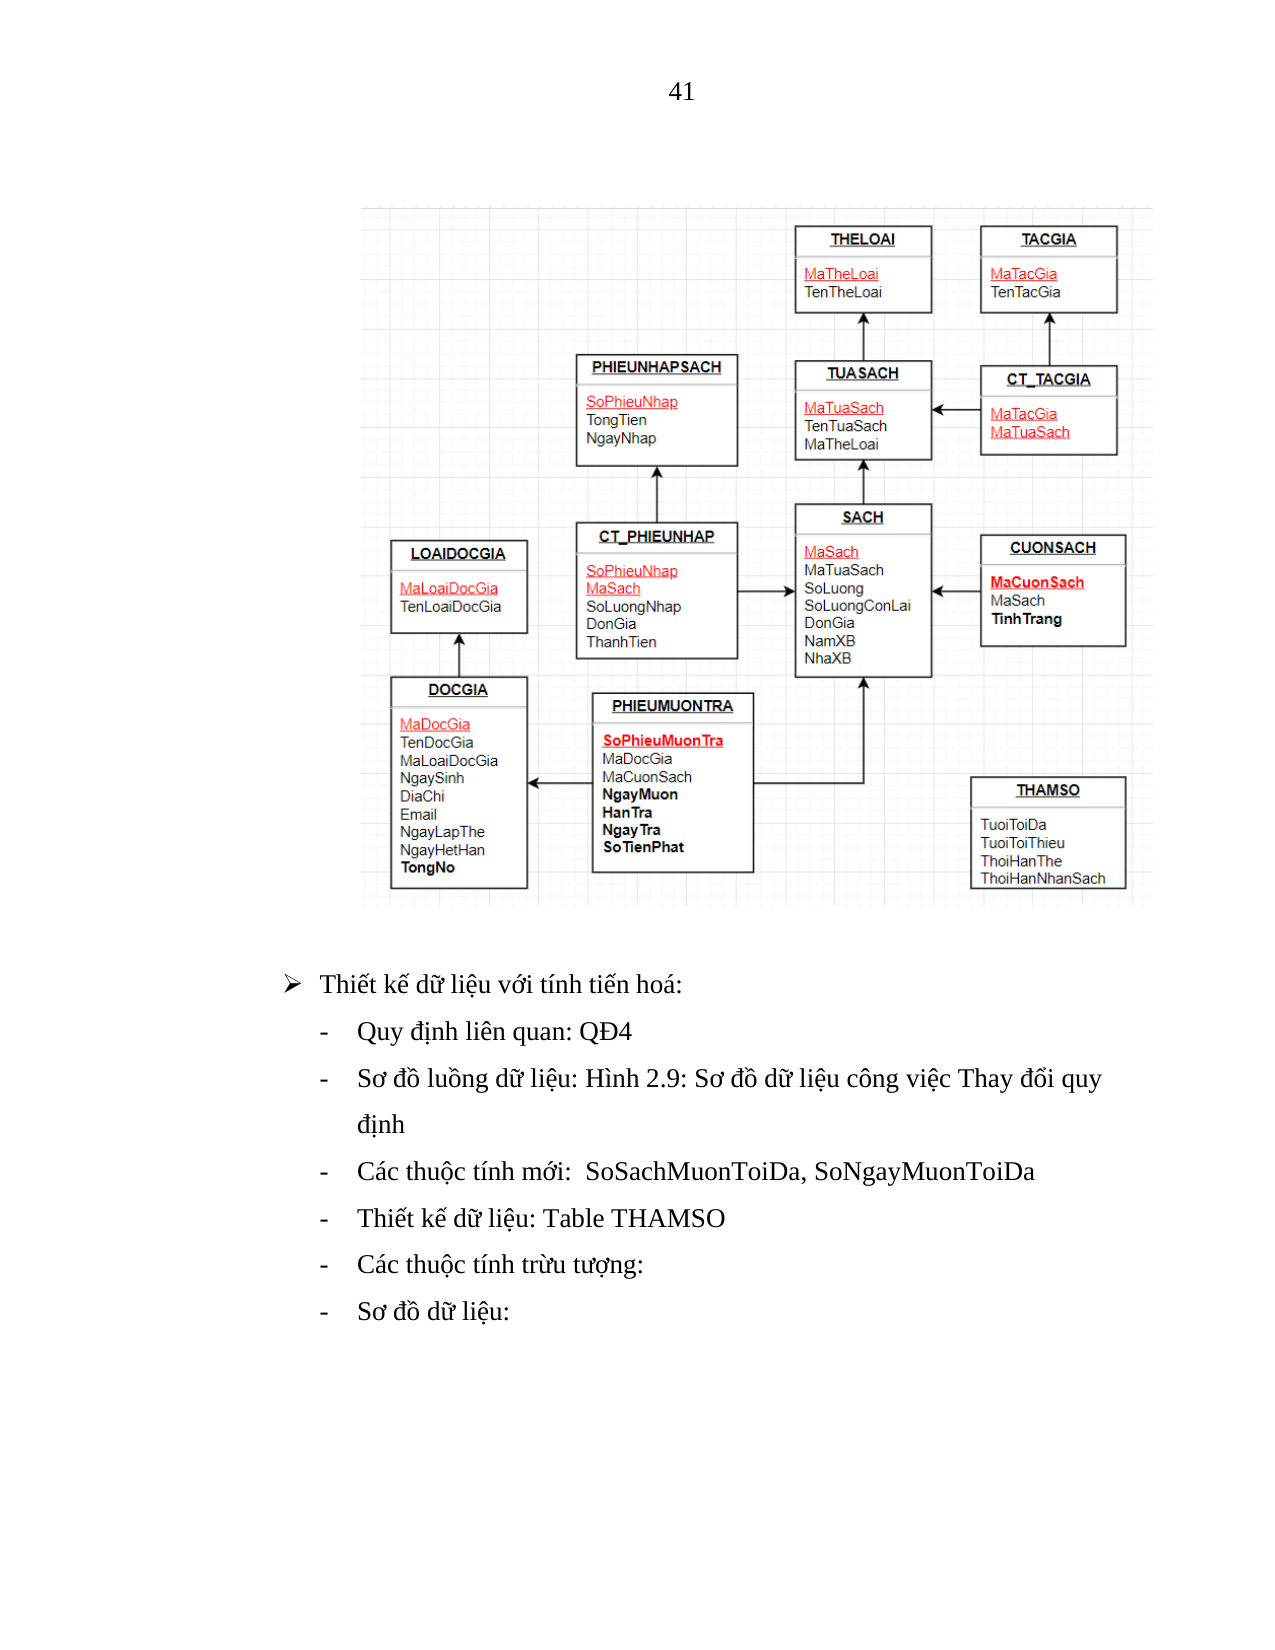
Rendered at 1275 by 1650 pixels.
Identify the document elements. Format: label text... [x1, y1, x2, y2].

list Sơ đồ dữ liệu: [319, 1295, 1157, 1326]
picture [360, 206, 1154, 906]
list Thiết kế dữ liệu: Table THAMSO [319, 1202, 1157, 1233]
list Thiết kế dữ liệu với tính tiến hoá: [282, 968, 1157, 999]
list Các thuộc tính trừu tượng: [319, 1248, 1157, 1279]
list Sơ đồ luồng dữ liệu: Hình 2.9: Sơ đồ dữ liệu công việc Thay đổi quy định [319, 1062, 1157, 1139]
list Các thuộc tính mới: SoSachMuonToiDa, SoNgayMuonToiDa [319, 1155, 1157, 1186]
list Quy định liên quan: QĐ4 [319, 1015, 1157, 1046]
